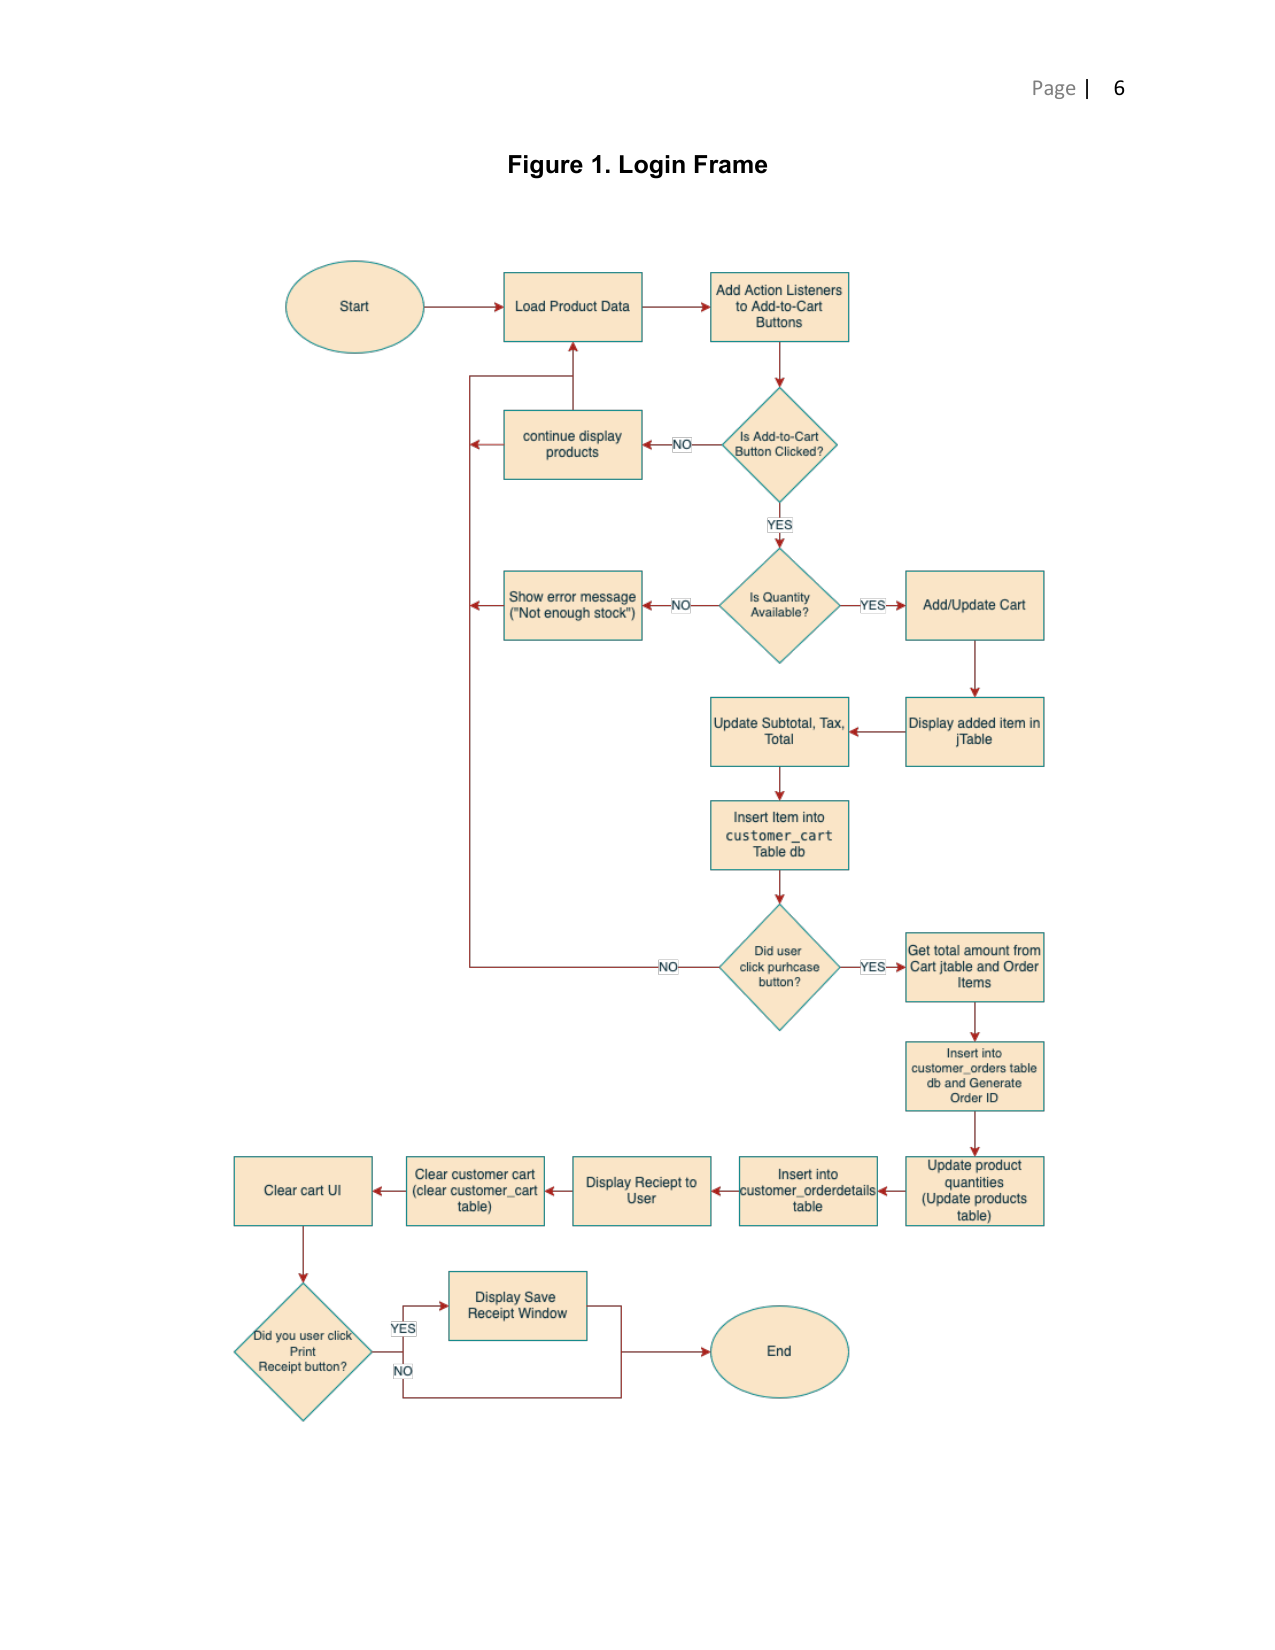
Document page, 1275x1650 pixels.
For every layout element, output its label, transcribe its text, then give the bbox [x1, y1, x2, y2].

text Figure 1. Login Frame [150, 150, 1125, 179]
picture [150, 209, 1125, 1472]
